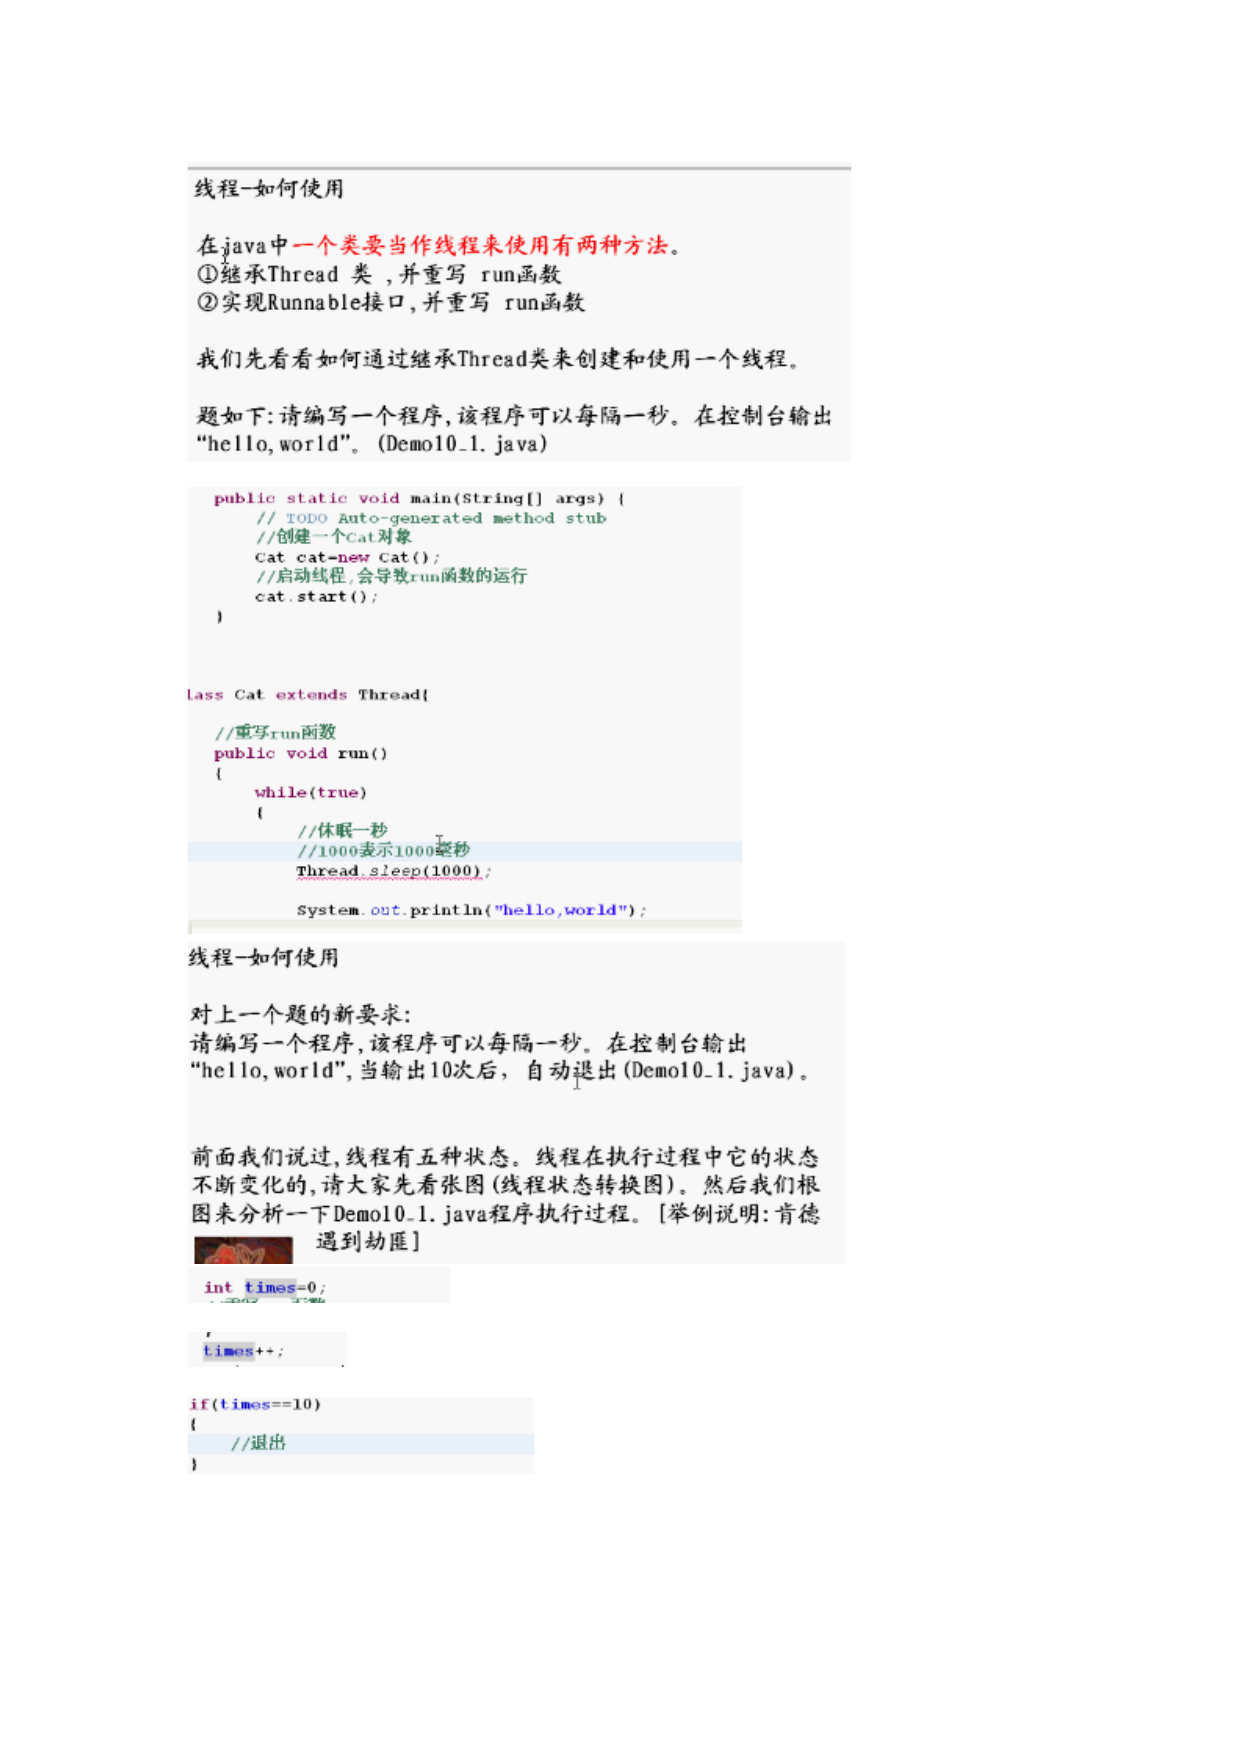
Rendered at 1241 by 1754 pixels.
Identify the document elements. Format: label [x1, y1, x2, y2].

picture [187, 487, 743, 934]
picture [187, 1267, 451, 1303]
picture [187, 1397, 535, 1474]
picture [187, 1332, 347, 1367]
picture [187, 162, 852, 462]
picture [187, 942, 846, 1264]
